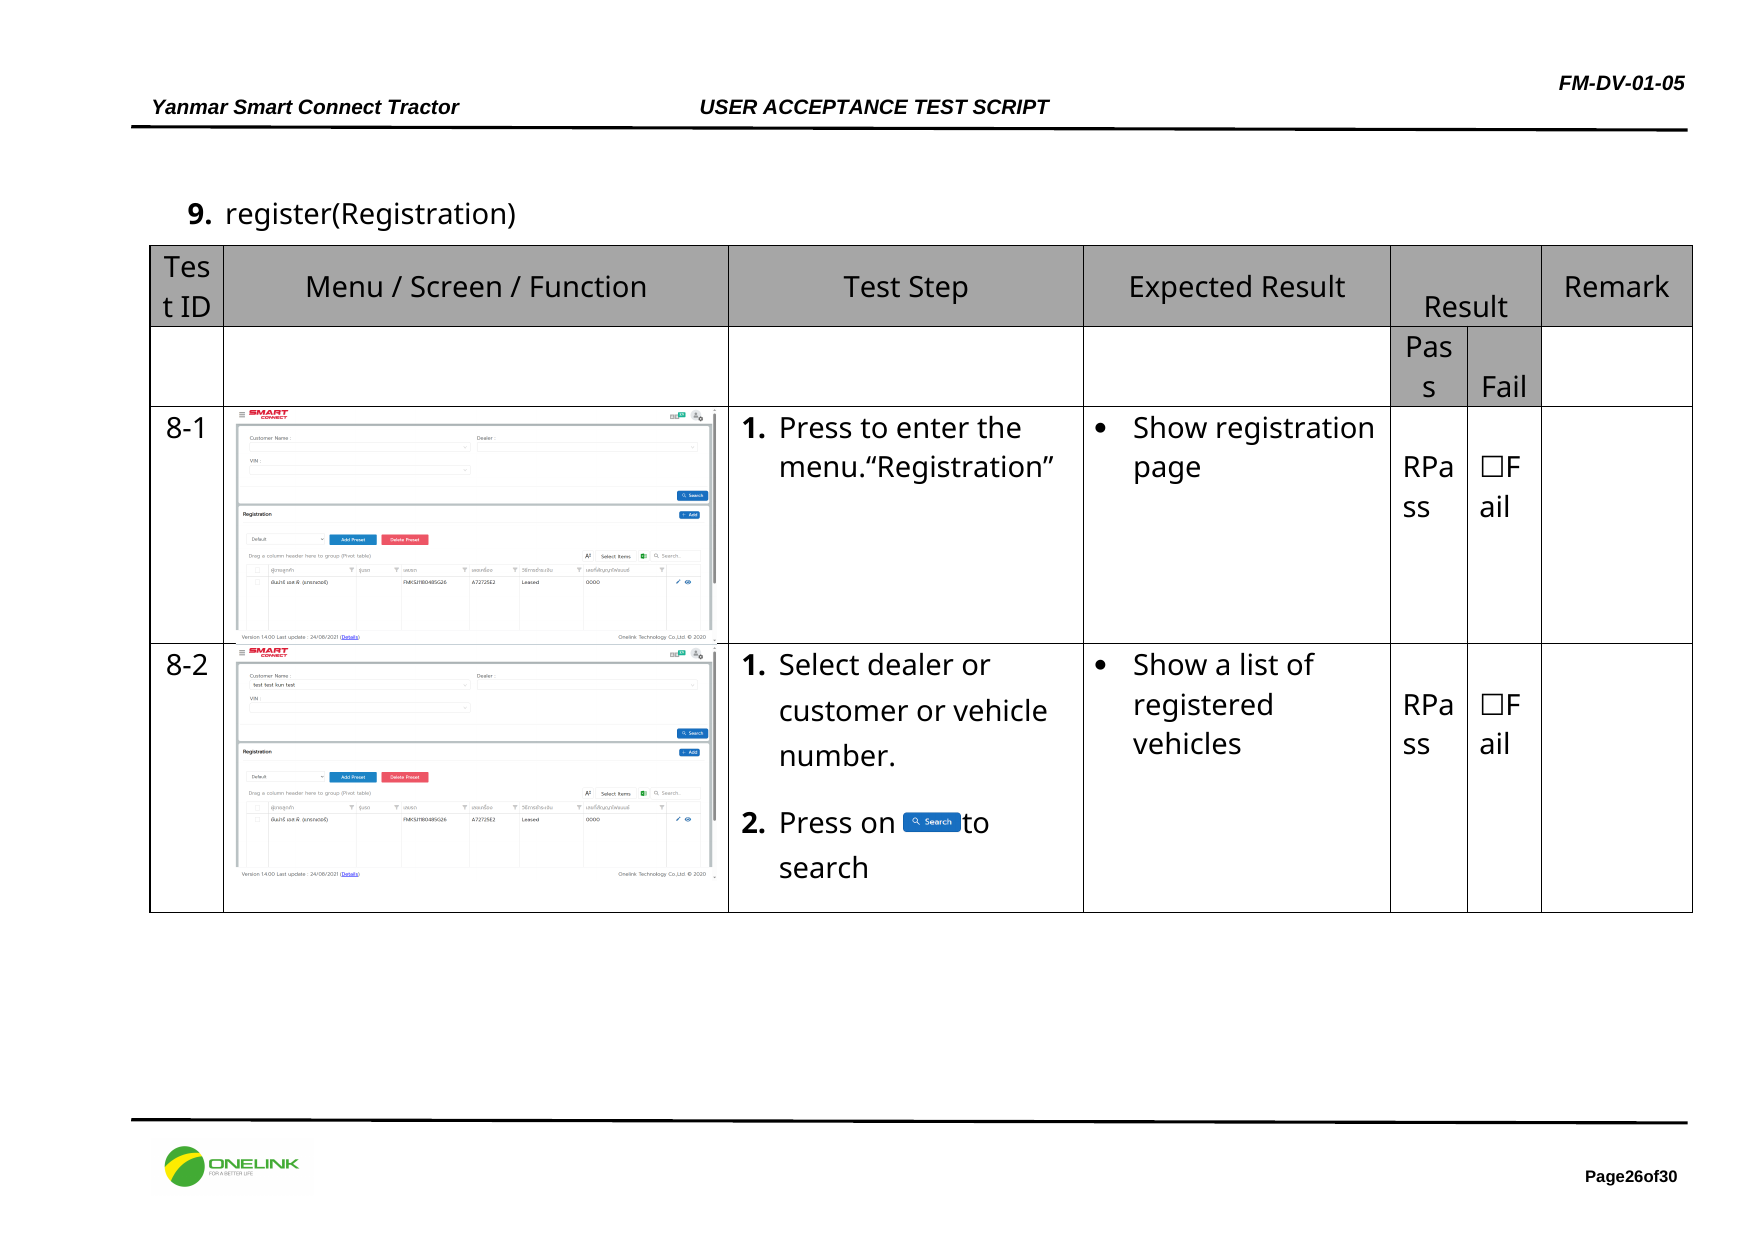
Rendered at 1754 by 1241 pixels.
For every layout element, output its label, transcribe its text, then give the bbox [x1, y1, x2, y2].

table_cell Pass [1391, 327, 1467, 406]
table_header Test Step [729, 246, 1083, 326]
table_cell [1084, 327, 1390, 406]
table_cell Fail [1468, 407, 1541, 643]
table_header Remark [1542, 246, 1692, 326]
table_cell [224, 407, 235, 643]
table_cell [1542, 327, 1692, 406]
table_cell [151, 327, 223, 406]
picture [902, 811, 962, 833]
table_cell Pass [1391, 644, 1467, 912]
table_cell [1542, 407, 1692, 643]
table_cell [224, 327, 728, 406]
table_cell [1542, 644, 1692, 912]
table_cell [729, 327, 1083, 406]
subtitle register(Registration) [187, 193, 1625, 233]
table_header Expected Result [1084, 246, 1390, 326]
table_header Menu / Screen / Function [224, 246, 728, 326]
table_cell Pass [1391, 407, 1467, 643]
table_cell 8-2 [151, 644, 223, 912]
table_header Result [1391, 246, 1541, 326]
table_cell 8-1 [151, 407, 223, 643]
table_cell Select dealer or customer or vehicle number. Press on to search [729, 644, 1083, 912]
table_cell [717, 407, 728, 643]
table_cell Show a list of registered vehicles [1084, 644, 1390, 912]
table_cell [224, 644, 728, 912]
picture [235, 407, 717, 881]
picture [151, 1138, 314, 1196]
table_cell Show registration page [1084, 407, 1390, 643]
table_cell Fail [1468, 644, 1541, 912]
table_cell Press to enter the menu.“Registration” [729, 407, 1083, 643]
table_cell Fail [1468, 327, 1541, 406]
table_header Test ID [151, 246, 223, 326]
